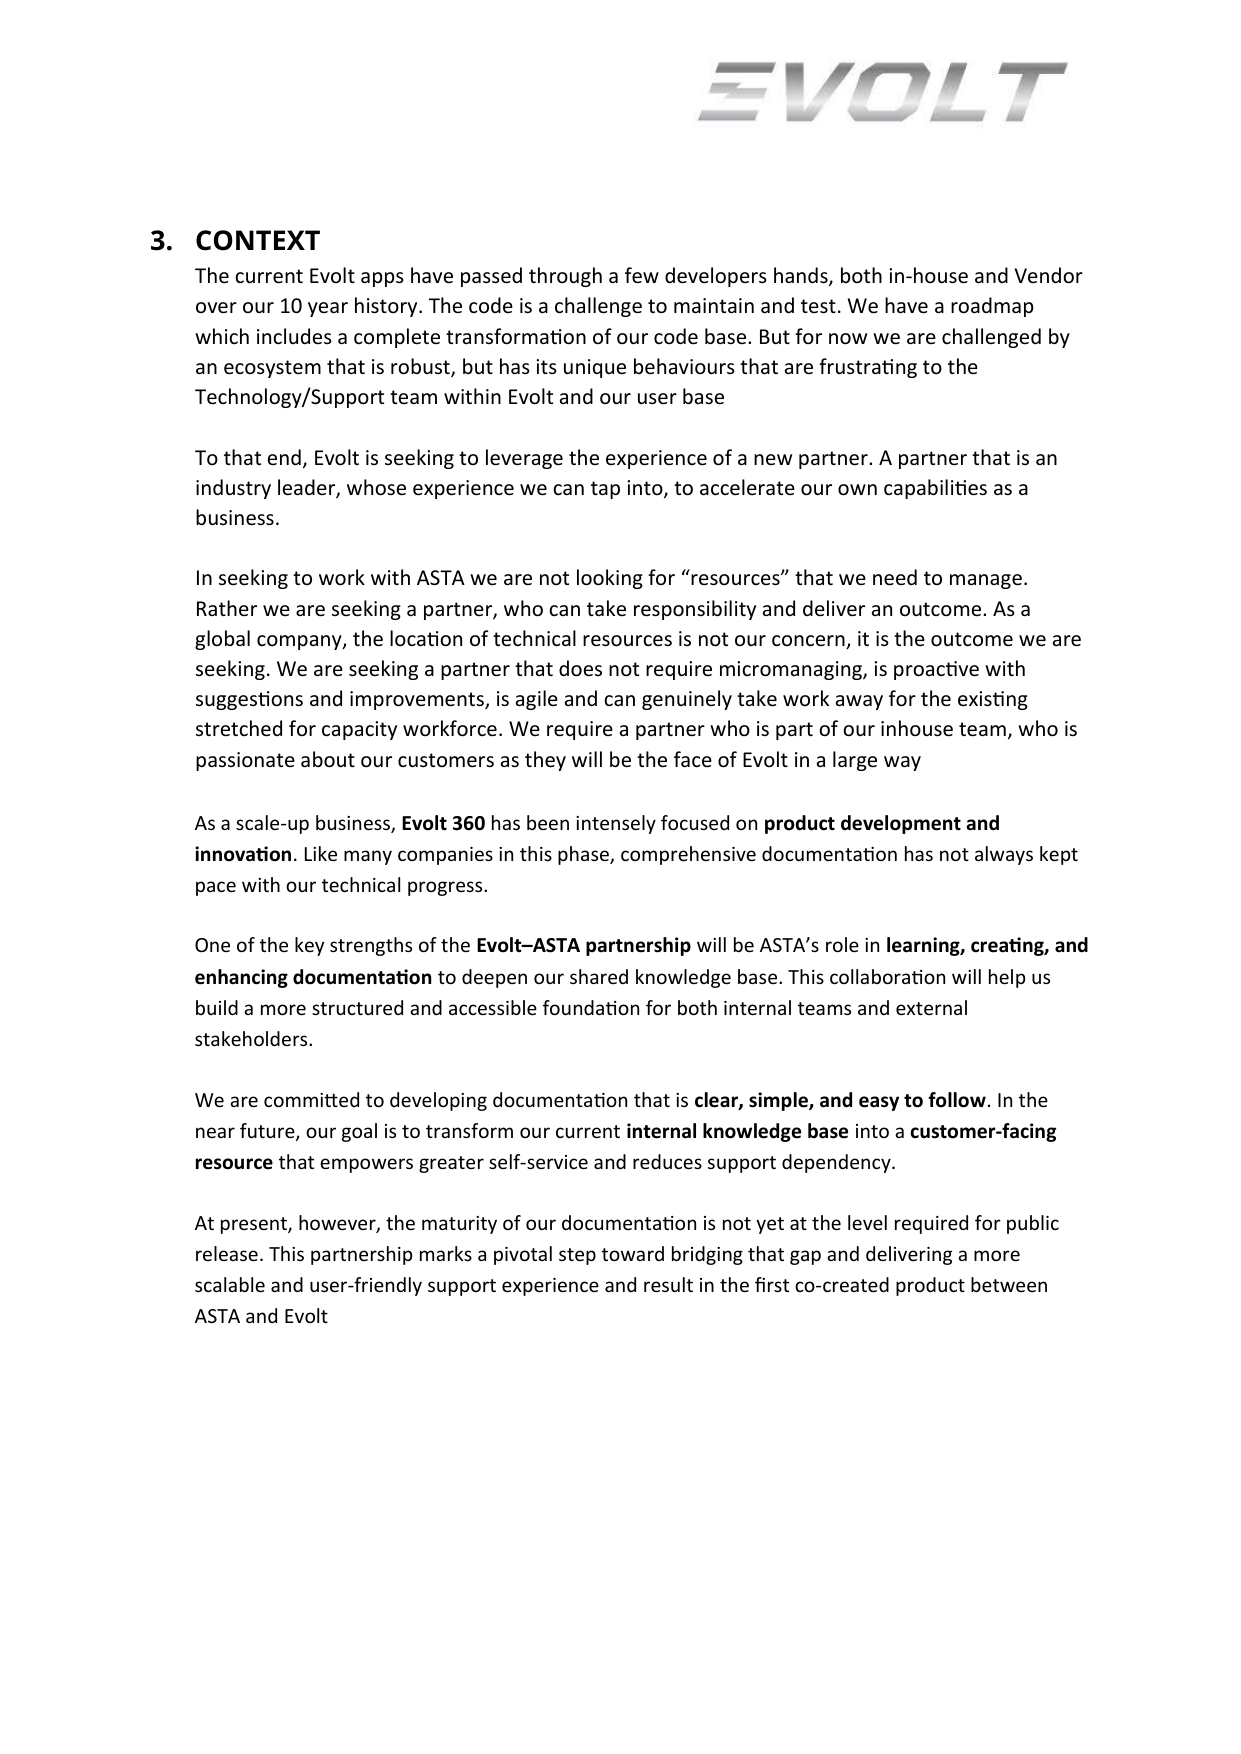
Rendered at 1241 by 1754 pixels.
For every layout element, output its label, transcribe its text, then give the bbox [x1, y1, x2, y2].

list The current Evolt apps have passed through a few developers hands, both in-house and Vendor over our 10 year history. The code is a challenge to maintain and test. We have a roadmap which includes a complete transformation of our code base. But for now we are challenged by an ecosystem that is robust, but has its unique behaviours that are frustrating to the Technology/Support team within Evolt and our user base [195, 261, 1090, 410]
list In seeking to work with ASTA we are not looking for “resources” that we need to manage. Rather we are seeking a partner, who can take responsibility and deliver an outcome. As a global company, the location of technical resources is not our concern, it is the outcome we are seeking. We are seeking a partner that does not require micromanaging, is proactive with suggestions and improvements, is agile and can genuinely take work away for the existing stretched for capacity workforce. We require a partner who is part of our inhouse team, who is passionate about our customers as they will be the face of Evolt in a large way [195, 563, 1090, 773]
text At present, however, the maturity of our documentation is not yet at the level required for public release. This partnership marks a pivotal step toward bridging that gap and delivering a more scalable and user-friendly support experience and result in the first co-created product between ASTA and Evolt [194, 1204, 1090, 1329]
picture [684, 17, 1091, 159]
text As a scale-up business, Evolt 360 has been intensely focused on product development and innovation. Like many companies in this phase, comprehensive documentation has not always kept pace with our technical progress. [194, 804, 1090, 898]
text One of the key strengths of the Evolt–ASTA partnership will be ASTA’s role in learning, creating, and enhancing documentation to deepen our shared knowledge base. This collaboration will help us build a more structured and accessible foundation for both internal teams and external stakeholders. [194, 927, 1090, 1052]
subtitle CONTEXT [150, 222, 1090, 258]
list To that end, Evolt is seeking to leverage the experience of a new partner. A partner that is an industry leader, whose experience we can tap into, to accelerate our own capabilities as a business. [195, 443, 1090, 531]
text We are committed to developing documentation that is clear, simple, and easy to follow. In the near future, our goal is to transform our current internal knowledge base into a customer-facing resource that empowers greater self-service and reduces support dependency. [194, 1081, 1090, 1175]
